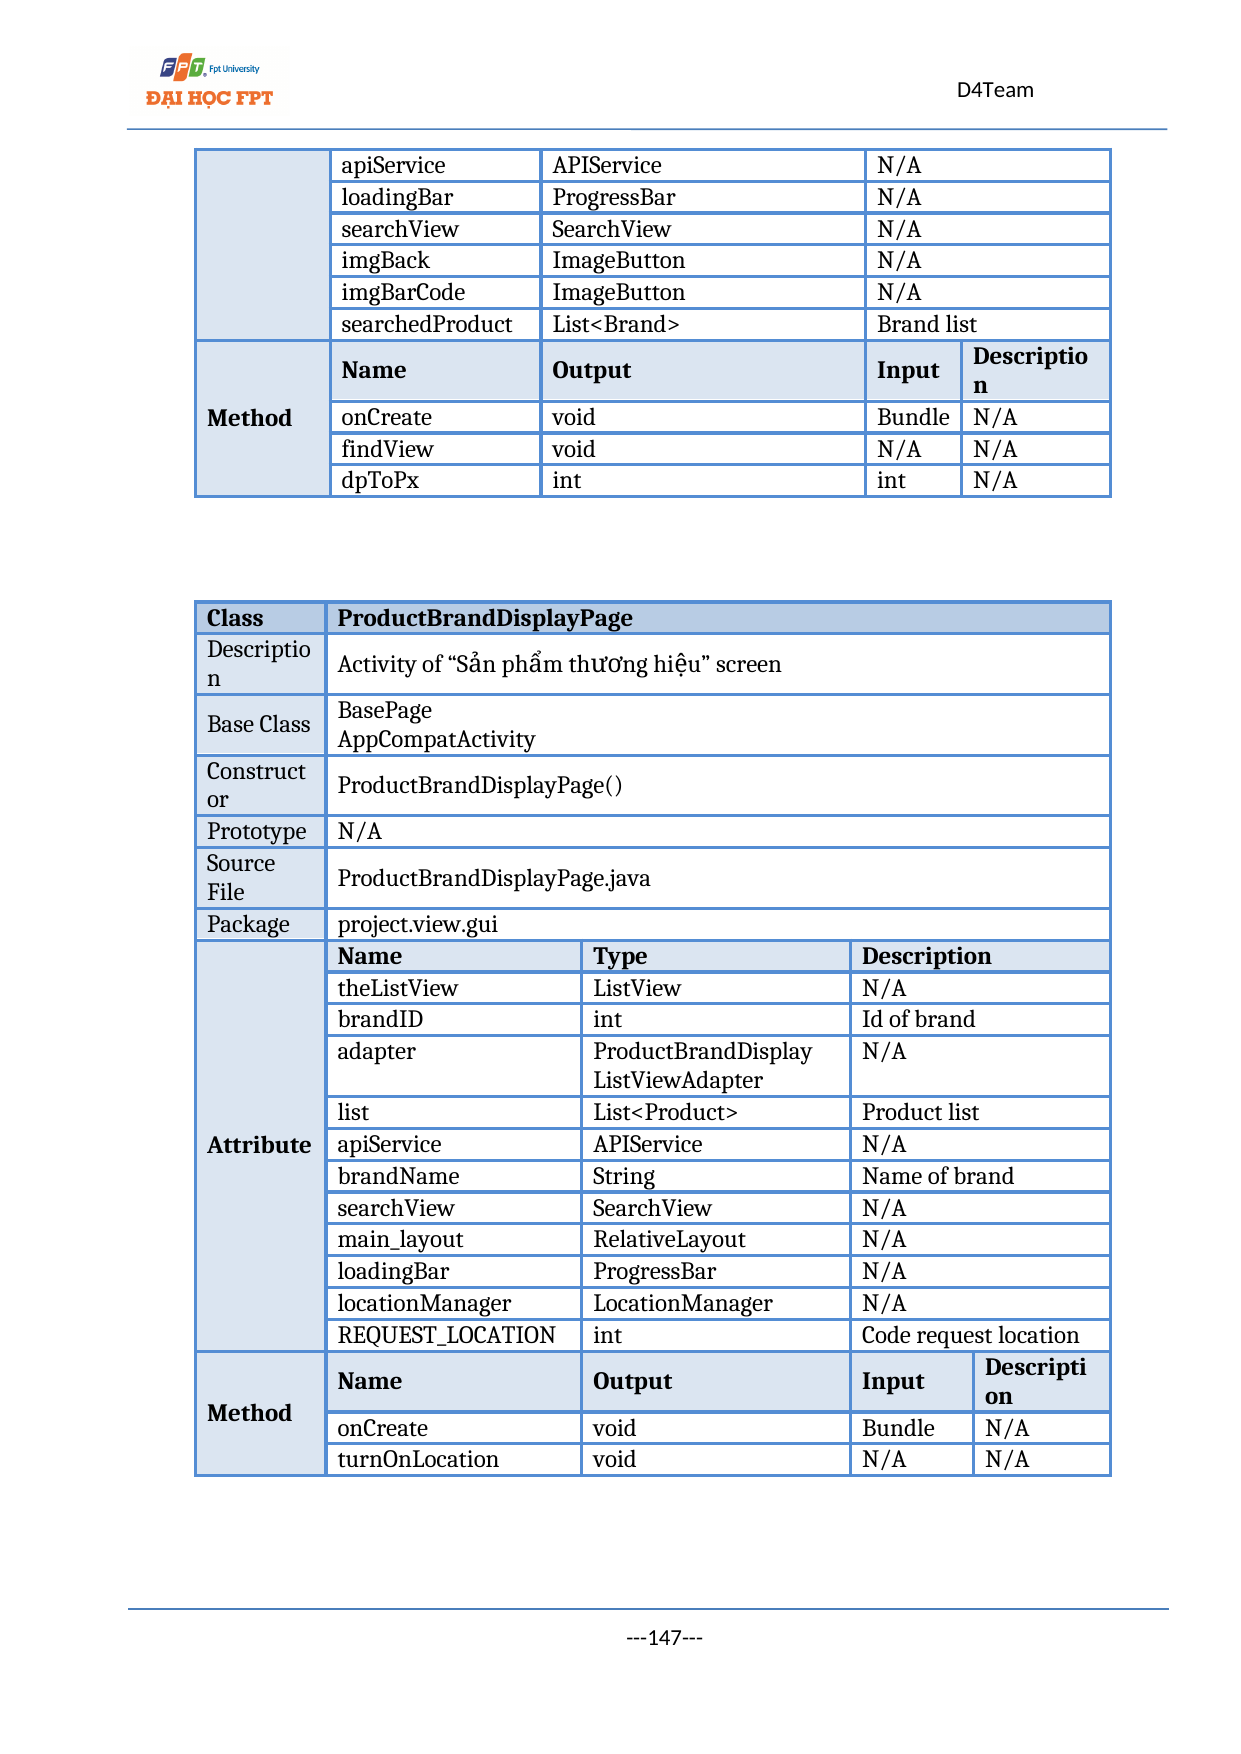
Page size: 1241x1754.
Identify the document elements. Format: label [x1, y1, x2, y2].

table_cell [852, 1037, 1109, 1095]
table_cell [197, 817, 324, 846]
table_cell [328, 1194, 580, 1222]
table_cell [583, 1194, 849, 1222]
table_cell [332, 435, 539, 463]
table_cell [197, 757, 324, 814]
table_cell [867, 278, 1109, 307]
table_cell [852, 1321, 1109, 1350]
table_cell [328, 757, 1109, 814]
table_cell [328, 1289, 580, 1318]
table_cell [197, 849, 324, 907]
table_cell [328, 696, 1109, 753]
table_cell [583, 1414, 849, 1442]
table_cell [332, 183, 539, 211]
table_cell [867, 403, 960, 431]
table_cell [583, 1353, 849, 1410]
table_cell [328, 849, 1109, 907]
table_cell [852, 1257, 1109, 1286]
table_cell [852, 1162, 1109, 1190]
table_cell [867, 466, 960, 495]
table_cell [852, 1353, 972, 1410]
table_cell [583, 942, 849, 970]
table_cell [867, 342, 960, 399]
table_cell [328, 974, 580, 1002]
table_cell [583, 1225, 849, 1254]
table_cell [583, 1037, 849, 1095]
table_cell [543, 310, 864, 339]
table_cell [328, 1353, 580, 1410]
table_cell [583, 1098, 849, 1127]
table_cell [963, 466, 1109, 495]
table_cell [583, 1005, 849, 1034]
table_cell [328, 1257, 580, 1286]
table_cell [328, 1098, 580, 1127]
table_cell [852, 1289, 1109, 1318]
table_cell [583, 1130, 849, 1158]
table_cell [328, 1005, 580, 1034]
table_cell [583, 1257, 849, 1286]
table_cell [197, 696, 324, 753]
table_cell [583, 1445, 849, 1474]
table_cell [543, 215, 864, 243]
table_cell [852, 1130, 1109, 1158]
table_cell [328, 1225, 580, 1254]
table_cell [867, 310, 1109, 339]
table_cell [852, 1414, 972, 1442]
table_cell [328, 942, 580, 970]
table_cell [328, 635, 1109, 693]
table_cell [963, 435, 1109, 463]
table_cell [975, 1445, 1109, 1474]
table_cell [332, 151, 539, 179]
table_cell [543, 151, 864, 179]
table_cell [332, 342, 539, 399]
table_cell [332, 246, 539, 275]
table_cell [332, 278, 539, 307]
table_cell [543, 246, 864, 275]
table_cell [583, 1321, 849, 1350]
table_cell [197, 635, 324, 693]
picture [129, 46, 290, 116]
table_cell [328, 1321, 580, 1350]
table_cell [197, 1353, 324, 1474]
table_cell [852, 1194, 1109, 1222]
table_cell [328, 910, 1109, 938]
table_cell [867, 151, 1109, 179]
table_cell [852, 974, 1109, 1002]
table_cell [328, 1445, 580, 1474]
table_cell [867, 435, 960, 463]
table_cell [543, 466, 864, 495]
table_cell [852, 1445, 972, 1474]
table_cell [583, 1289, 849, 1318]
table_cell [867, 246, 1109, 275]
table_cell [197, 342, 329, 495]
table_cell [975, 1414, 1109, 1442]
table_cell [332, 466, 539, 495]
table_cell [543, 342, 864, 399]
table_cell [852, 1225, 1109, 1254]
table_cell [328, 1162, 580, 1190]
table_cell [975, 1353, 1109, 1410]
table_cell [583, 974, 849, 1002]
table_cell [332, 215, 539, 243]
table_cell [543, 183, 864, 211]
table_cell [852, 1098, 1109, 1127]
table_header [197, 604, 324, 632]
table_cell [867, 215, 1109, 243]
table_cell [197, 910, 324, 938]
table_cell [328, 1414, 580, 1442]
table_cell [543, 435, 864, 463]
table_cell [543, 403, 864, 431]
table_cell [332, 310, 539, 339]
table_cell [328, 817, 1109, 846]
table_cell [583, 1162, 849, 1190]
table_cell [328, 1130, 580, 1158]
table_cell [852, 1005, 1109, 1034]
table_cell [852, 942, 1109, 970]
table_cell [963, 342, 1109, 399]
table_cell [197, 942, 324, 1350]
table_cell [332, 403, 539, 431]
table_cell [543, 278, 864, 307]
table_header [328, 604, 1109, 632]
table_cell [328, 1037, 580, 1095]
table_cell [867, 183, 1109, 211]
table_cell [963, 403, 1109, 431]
